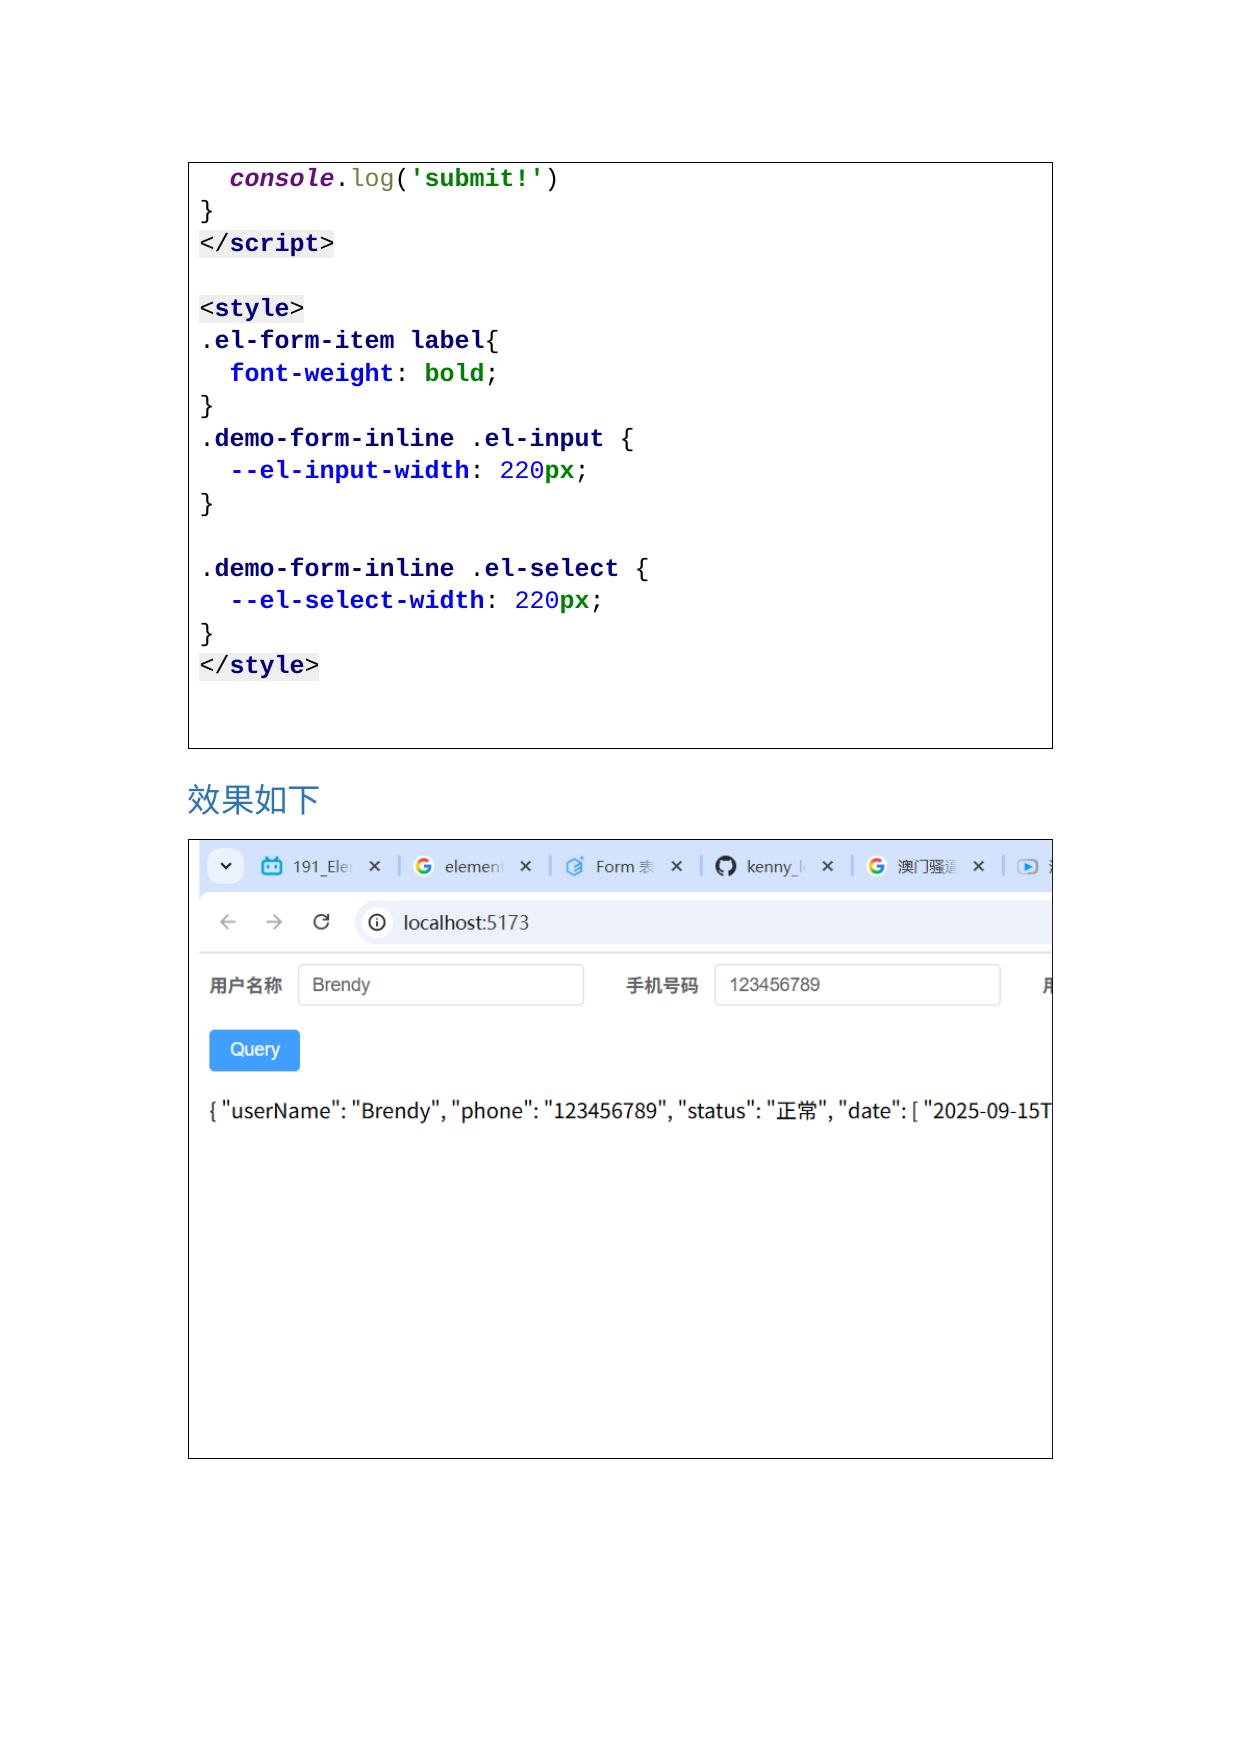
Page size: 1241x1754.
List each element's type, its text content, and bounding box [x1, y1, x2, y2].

subtitle 效果如下 [187, 766, 1053, 831]
table_header [189, 840, 1052, 1458]
picture [199, 840, 1053, 1456]
